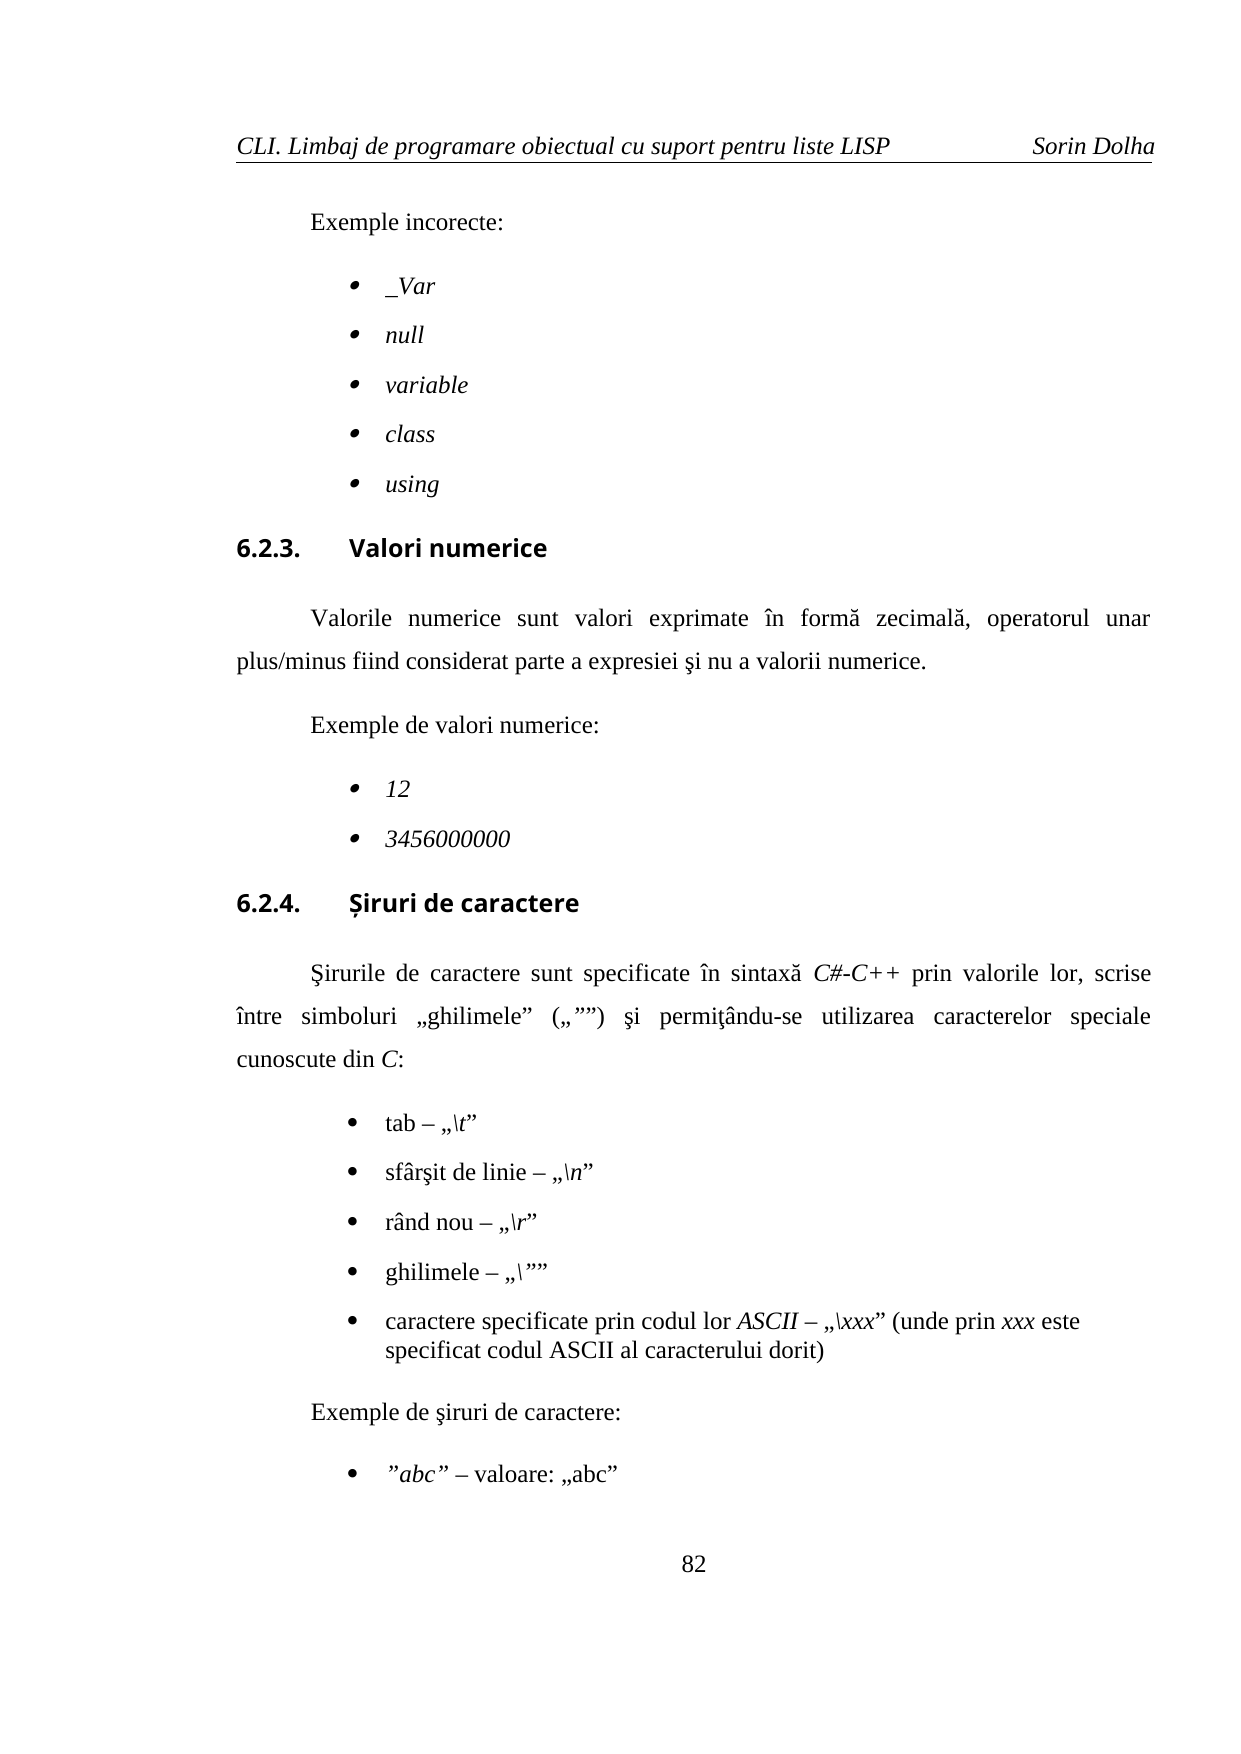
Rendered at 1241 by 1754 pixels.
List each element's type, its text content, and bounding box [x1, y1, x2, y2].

list ghilimele – „\”” [348, 1257, 1152, 1285]
list using [348, 469, 1152, 498]
list tab – „\t” [348, 1108, 1152, 1137]
list 12 [348, 774, 1152, 803]
subtitle Şiruri de caractere [236, 886, 1152, 920]
subtitle Valori numerice [236, 531, 1152, 565]
list _Var [348, 271, 1152, 299]
list null [348, 320, 1152, 349]
text Exemple incorecte: [236, 207, 1152, 236]
list ”abc” – valoare: „abc” [348, 1459, 1152, 1488]
list caractere specificate prin codul lor ASCII – „\xxx” (unde prin xxx este specificat codul ASCII al caracterului dorit) [348, 1306, 1152, 1364]
text Valorile numerice sunt valori exprimate în formă zecimală, operatorul unar plus/minus fiind considerat parte a expresiei şi nu a valorii numerice. [236, 603, 1152, 675]
list 3456000000 [348, 824, 1152, 852]
text Şirurile de caractere sunt specificate în sintaxă C#-C++ prin valorile lor, scrise între simboluri „ghilimele” („””) şi permiţându-se utilizarea caracterelor speciale cunoscute din C: [236, 958, 1152, 1073]
list sfârşit de linie – „\n” [348, 1157, 1152, 1186]
text Exemple de valori numerice: [236, 710, 1152, 739]
list rând nou – „\r” [348, 1207, 1152, 1236]
list class [348, 419, 1152, 448]
list variable [348, 370, 1152, 399]
text Exemple de şiruri de caractere: [311, 1397, 1152, 1426]
